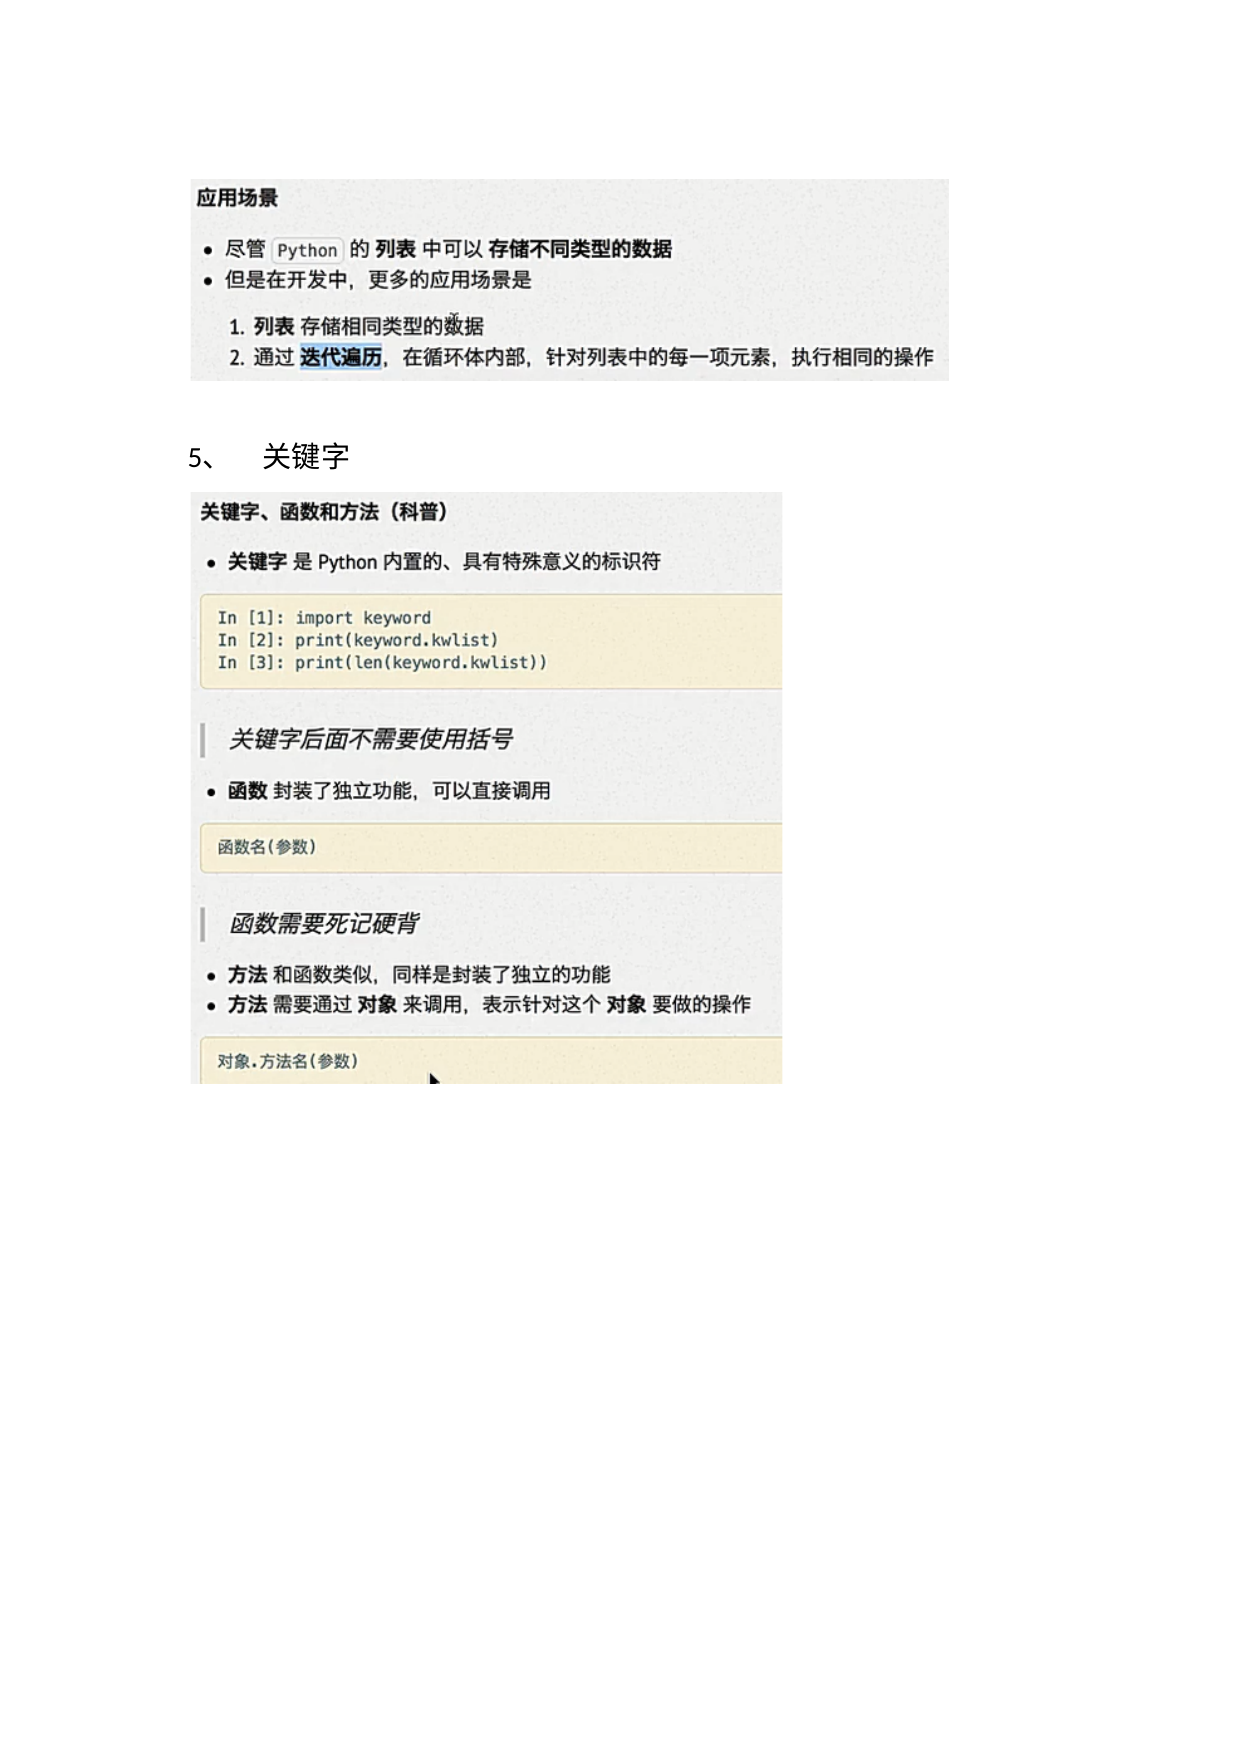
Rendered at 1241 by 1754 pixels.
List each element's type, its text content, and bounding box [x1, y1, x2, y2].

picture [190, 492, 783, 1084]
list 关键字 [187, 422, 1053, 487]
picture [190, 179, 949, 381]
